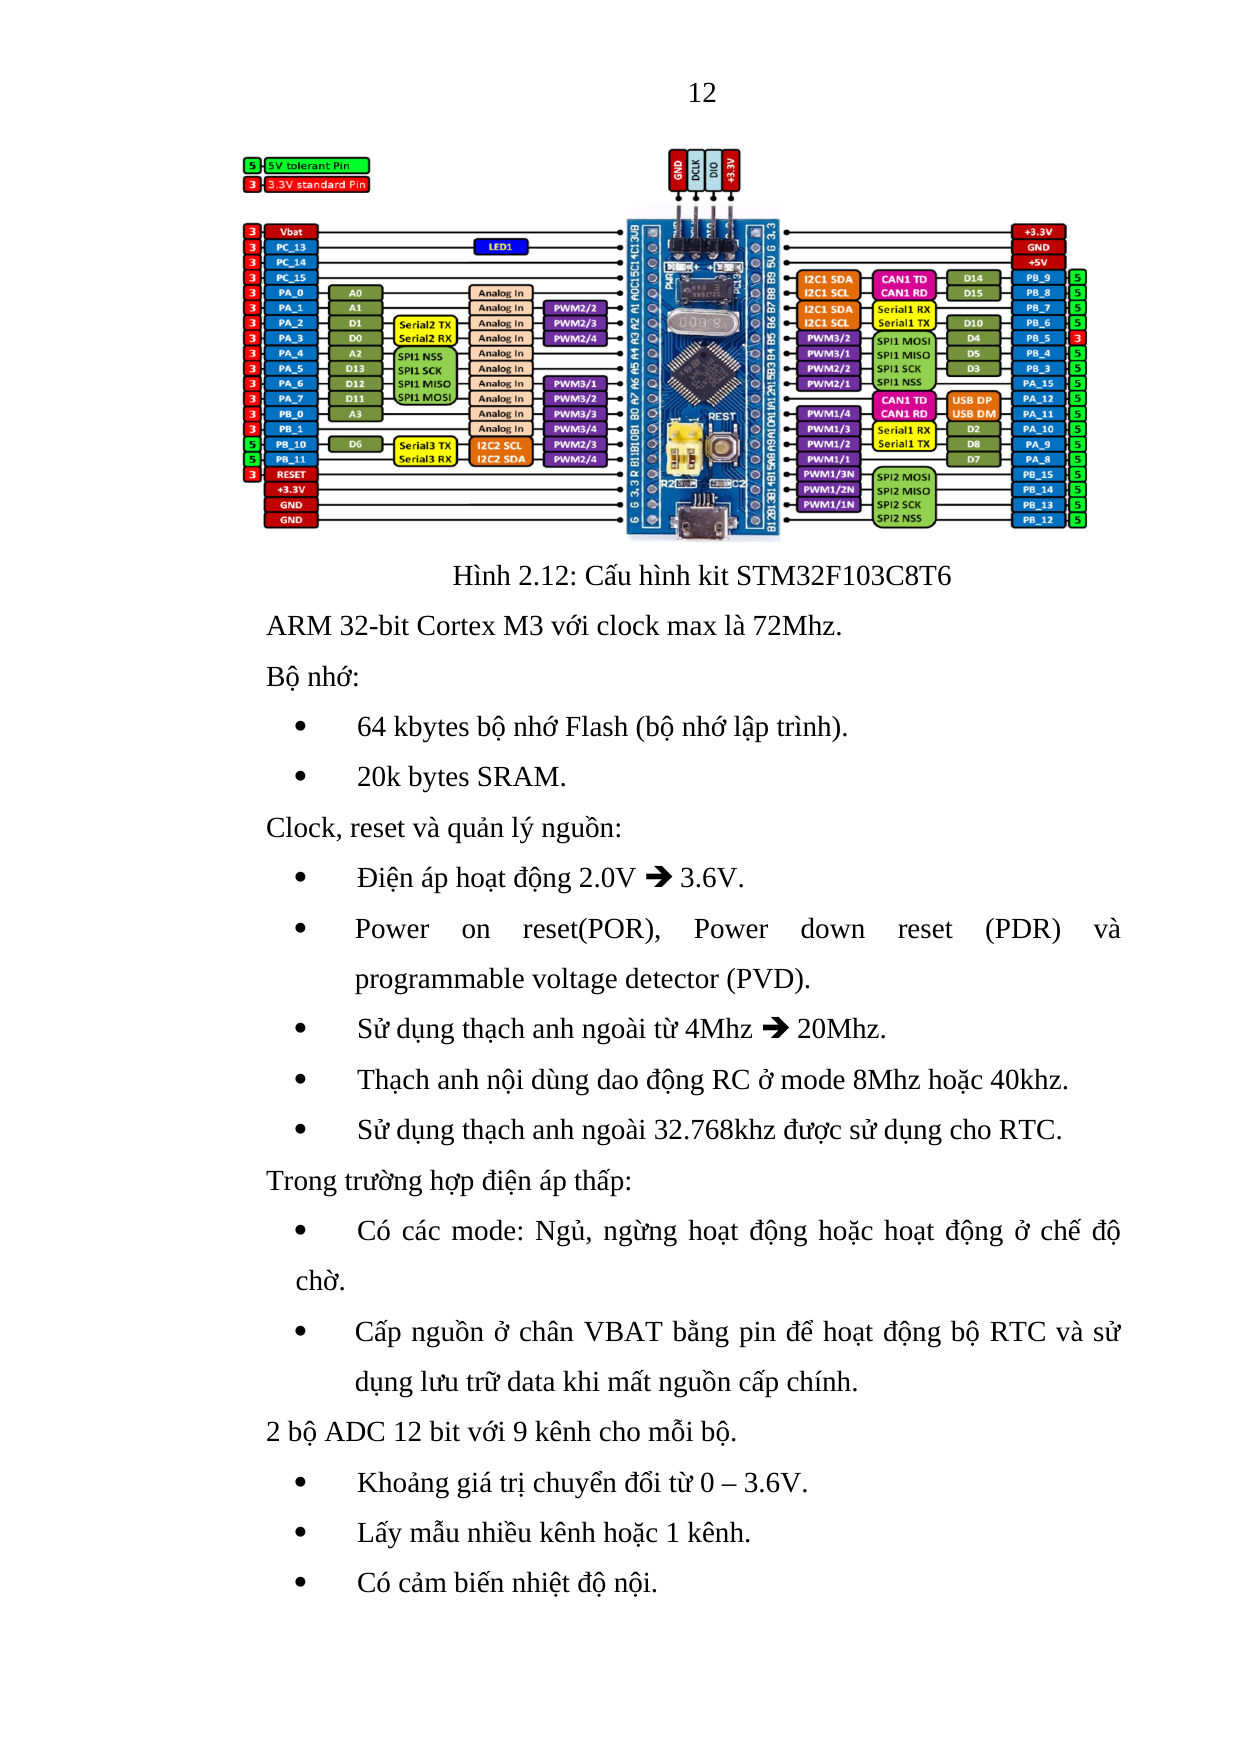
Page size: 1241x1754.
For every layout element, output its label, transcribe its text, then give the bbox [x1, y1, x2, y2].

list Cấp nguồn ở chân VBAT bằng pin để hoạt động bộ RTC và sử dụng lưu trữ data khi mất nguồn cấp chính. [295, 1314, 1122, 1398]
list 20k bytes SRAM. [295, 759, 1122, 793]
list Khoảng giá trị chuyển đổi từ 0 – 3.6V. [295, 1465, 1122, 1498]
list 2 bộ ADC 12 bit với 9 kênh cho mỗi bộ. [266, 1414, 1122, 1448]
list Lấy mẫu nhiều kênh hoặc 1 kênh. [295, 1515, 1122, 1549]
list Điện áp hoạt động 2.0V 3.6V. [295, 860, 1122, 894]
list ARM 32-bit Cortex M3 với clock max là 72Mhz. [266, 608, 1122, 642]
list Sử dụng thạch anh ngoài từ 4Mhz 20Mhz. [295, 1011, 1122, 1045]
list Có cảm biến nhiệt độ nội. [295, 1566, 1122, 1599]
list Power on reset(POR), Power down reset (PDR) và programmable voltage detector (PVD). [295, 911, 1122, 995]
list Bộ nhớ: [266, 659, 1122, 692]
list Trong trường hợp điện áp thấp: [266, 1163, 1122, 1196]
list Có các mode: Ngủ, ngừng hoạt động hoặc hoạt động ở chế độ chờ. [295, 1213, 1122, 1297]
picture [241, 147, 1088, 542]
list Clock, reset và quản lý nguồn: [266, 810, 1122, 843]
list Sử dụng thạch anh ngoài 32.768khz được sử dụng cho RTC. [295, 1112, 1122, 1146]
list 64 kbytes bộ nhớ Flash (bộ nhớ lập trình). [295, 709, 1122, 743]
list Thạch anh nội dùng dao động RC ở mode 8Mhz hoặc 40khz. [295, 1062, 1122, 1096]
